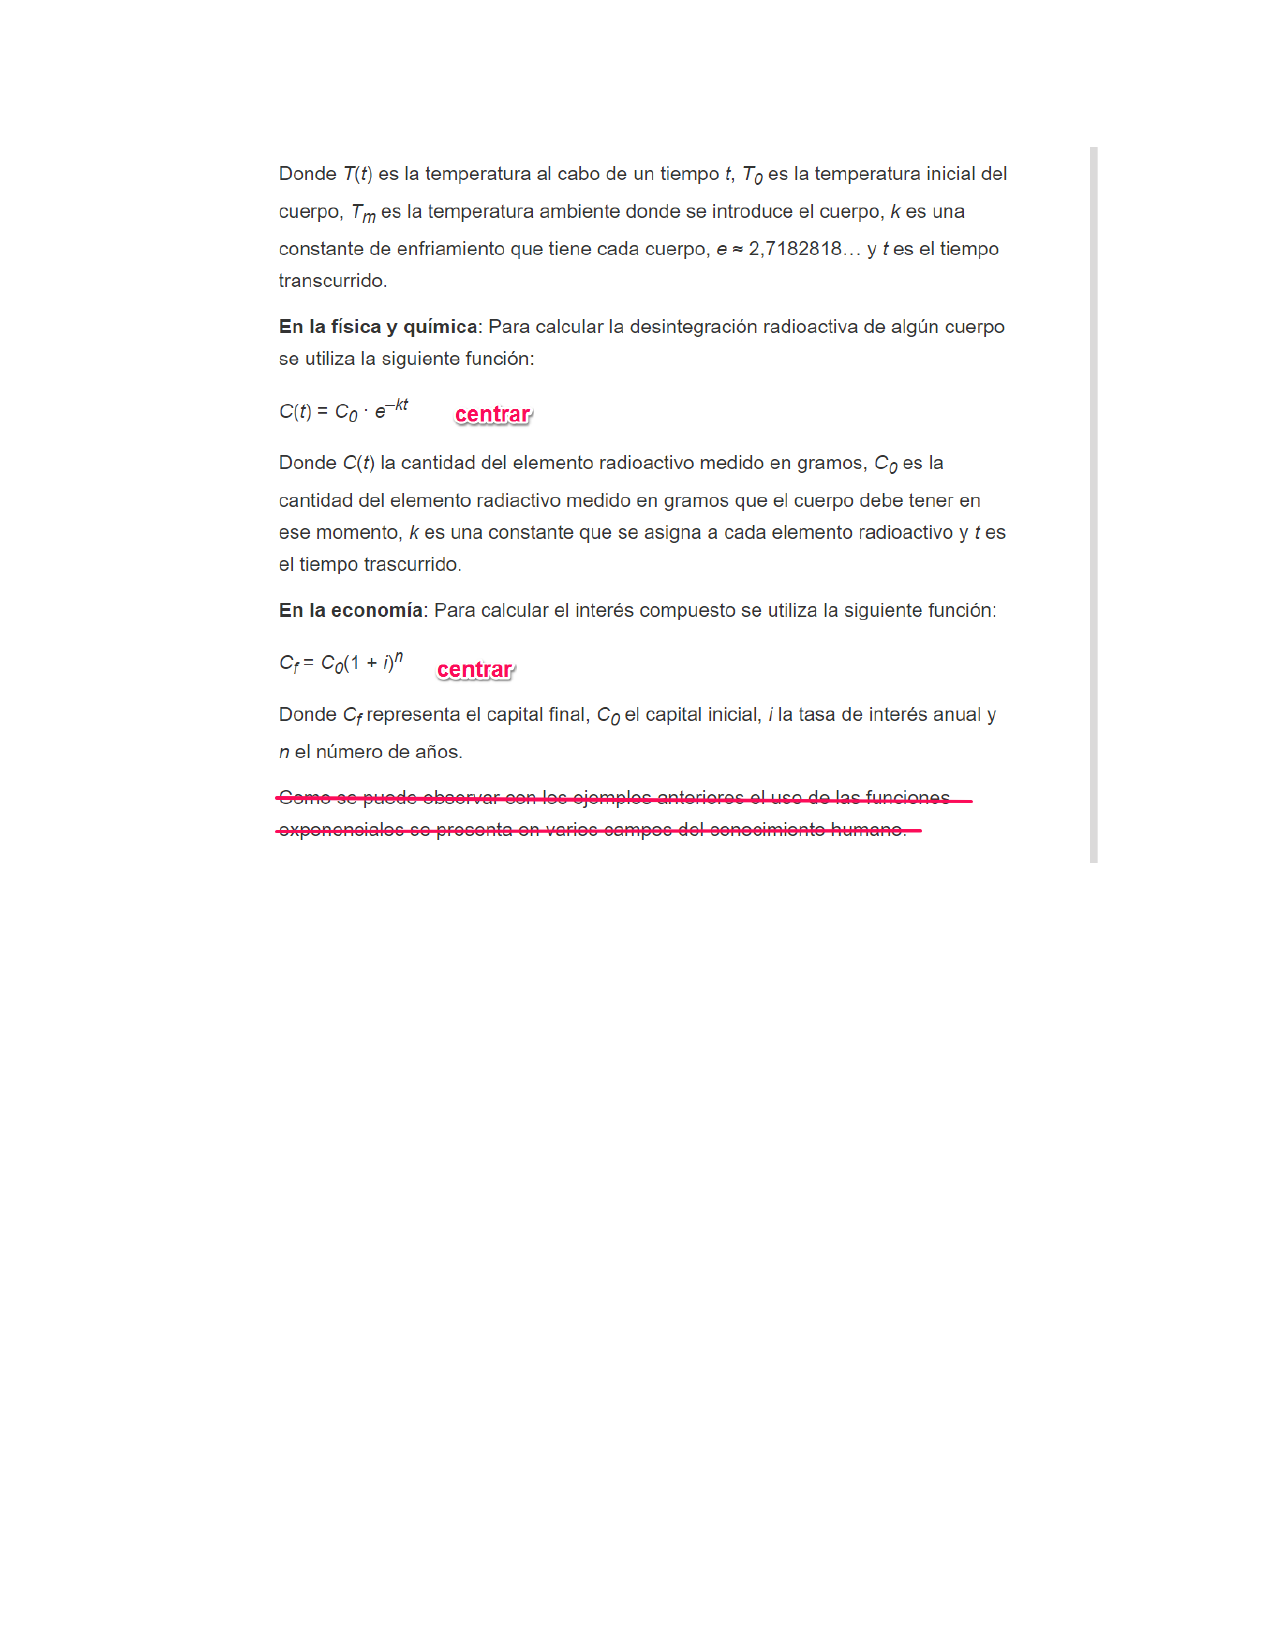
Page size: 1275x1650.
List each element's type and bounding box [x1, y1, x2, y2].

picture [177, 147, 1098, 863]
